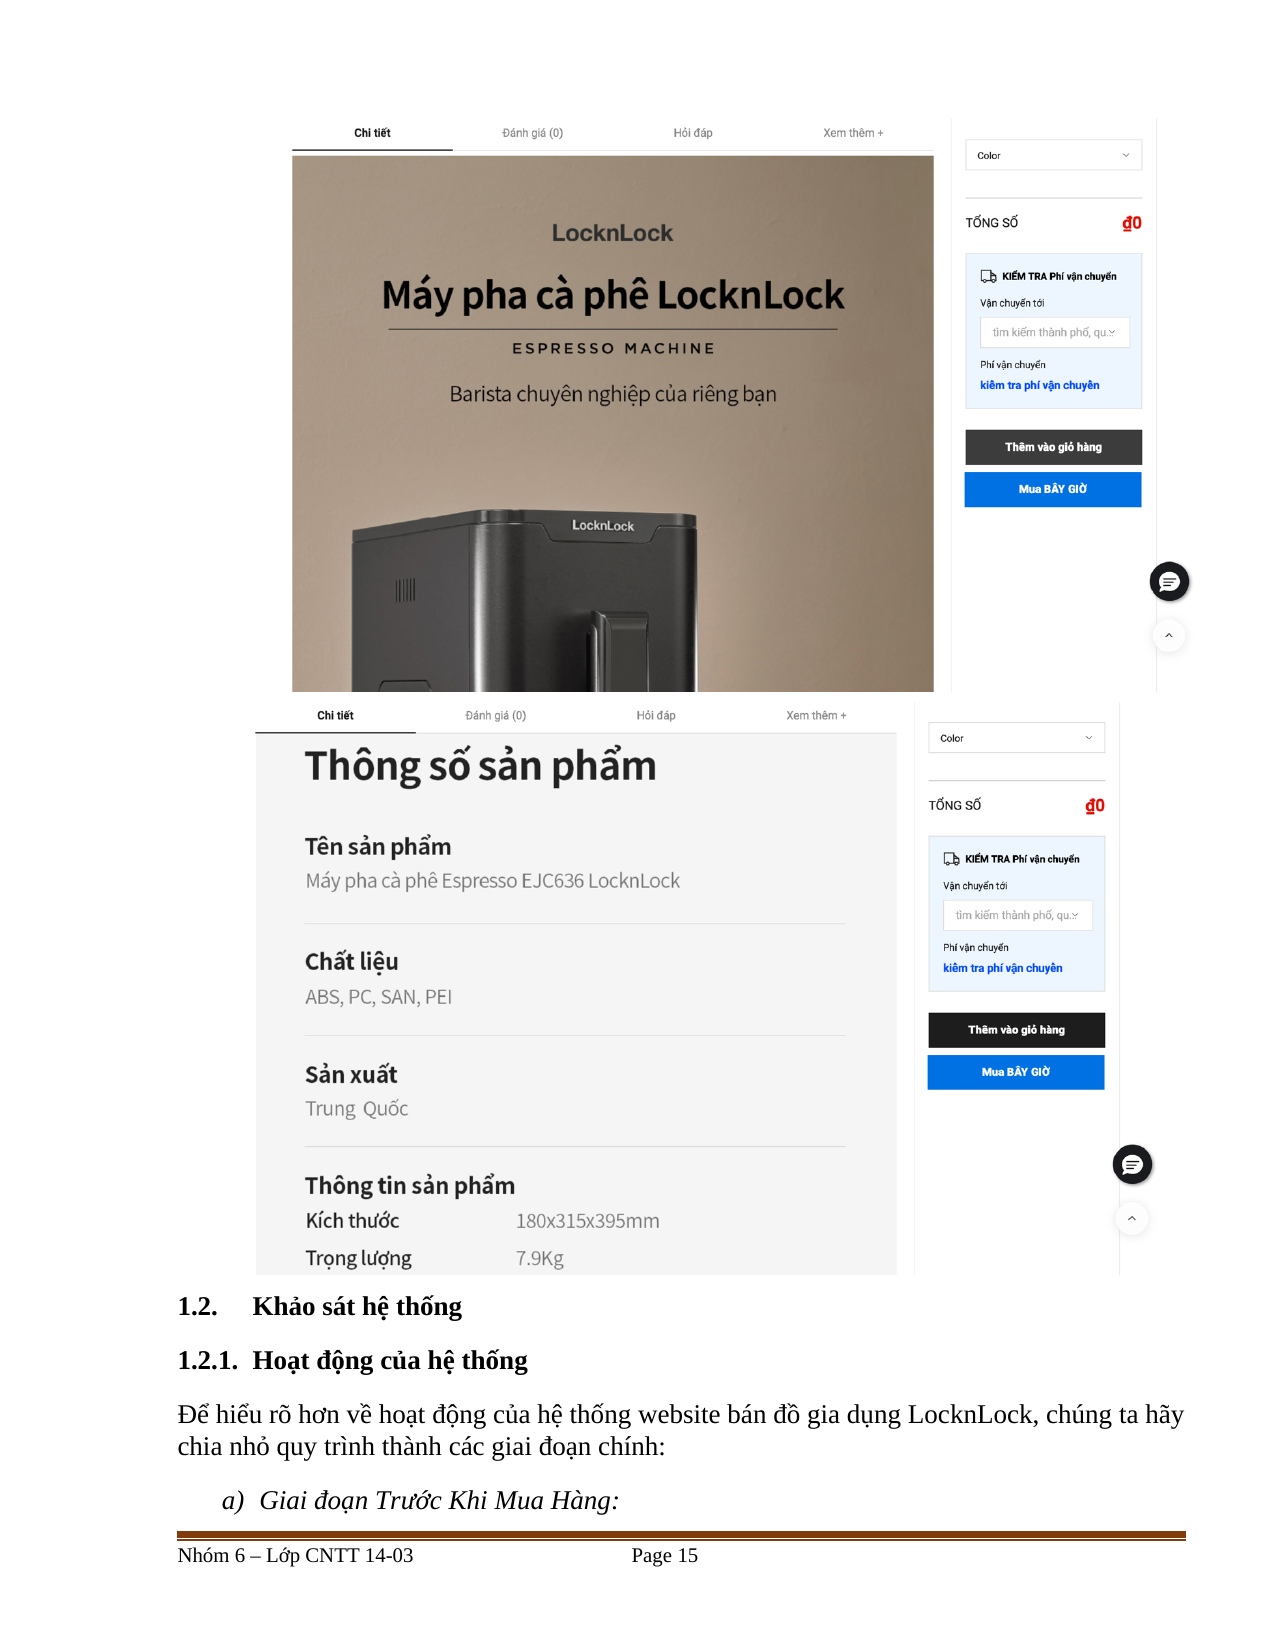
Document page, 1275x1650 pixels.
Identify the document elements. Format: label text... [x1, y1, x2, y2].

subtitle Hoạt động của hệ thống [177, 1344, 1186, 1375]
picture [177, 702, 1187, 1275]
picture [214, 118, 1224, 692]
subtitle Để hiểu rõ hơn về hoạt động của hệ thống website bán đồ gia dụng LocknLock, chúng ta hãy chia nhỏ quy trình thành các giai đoạn chính: [177, 1399, 1186, 1461]
subtitle Khảo sát hệ thống [177, 1290, 1186, 1321]
subtitle Giai đoạn Trước Khi Mua Hàng: [222, 1484, 1186, 1515]
